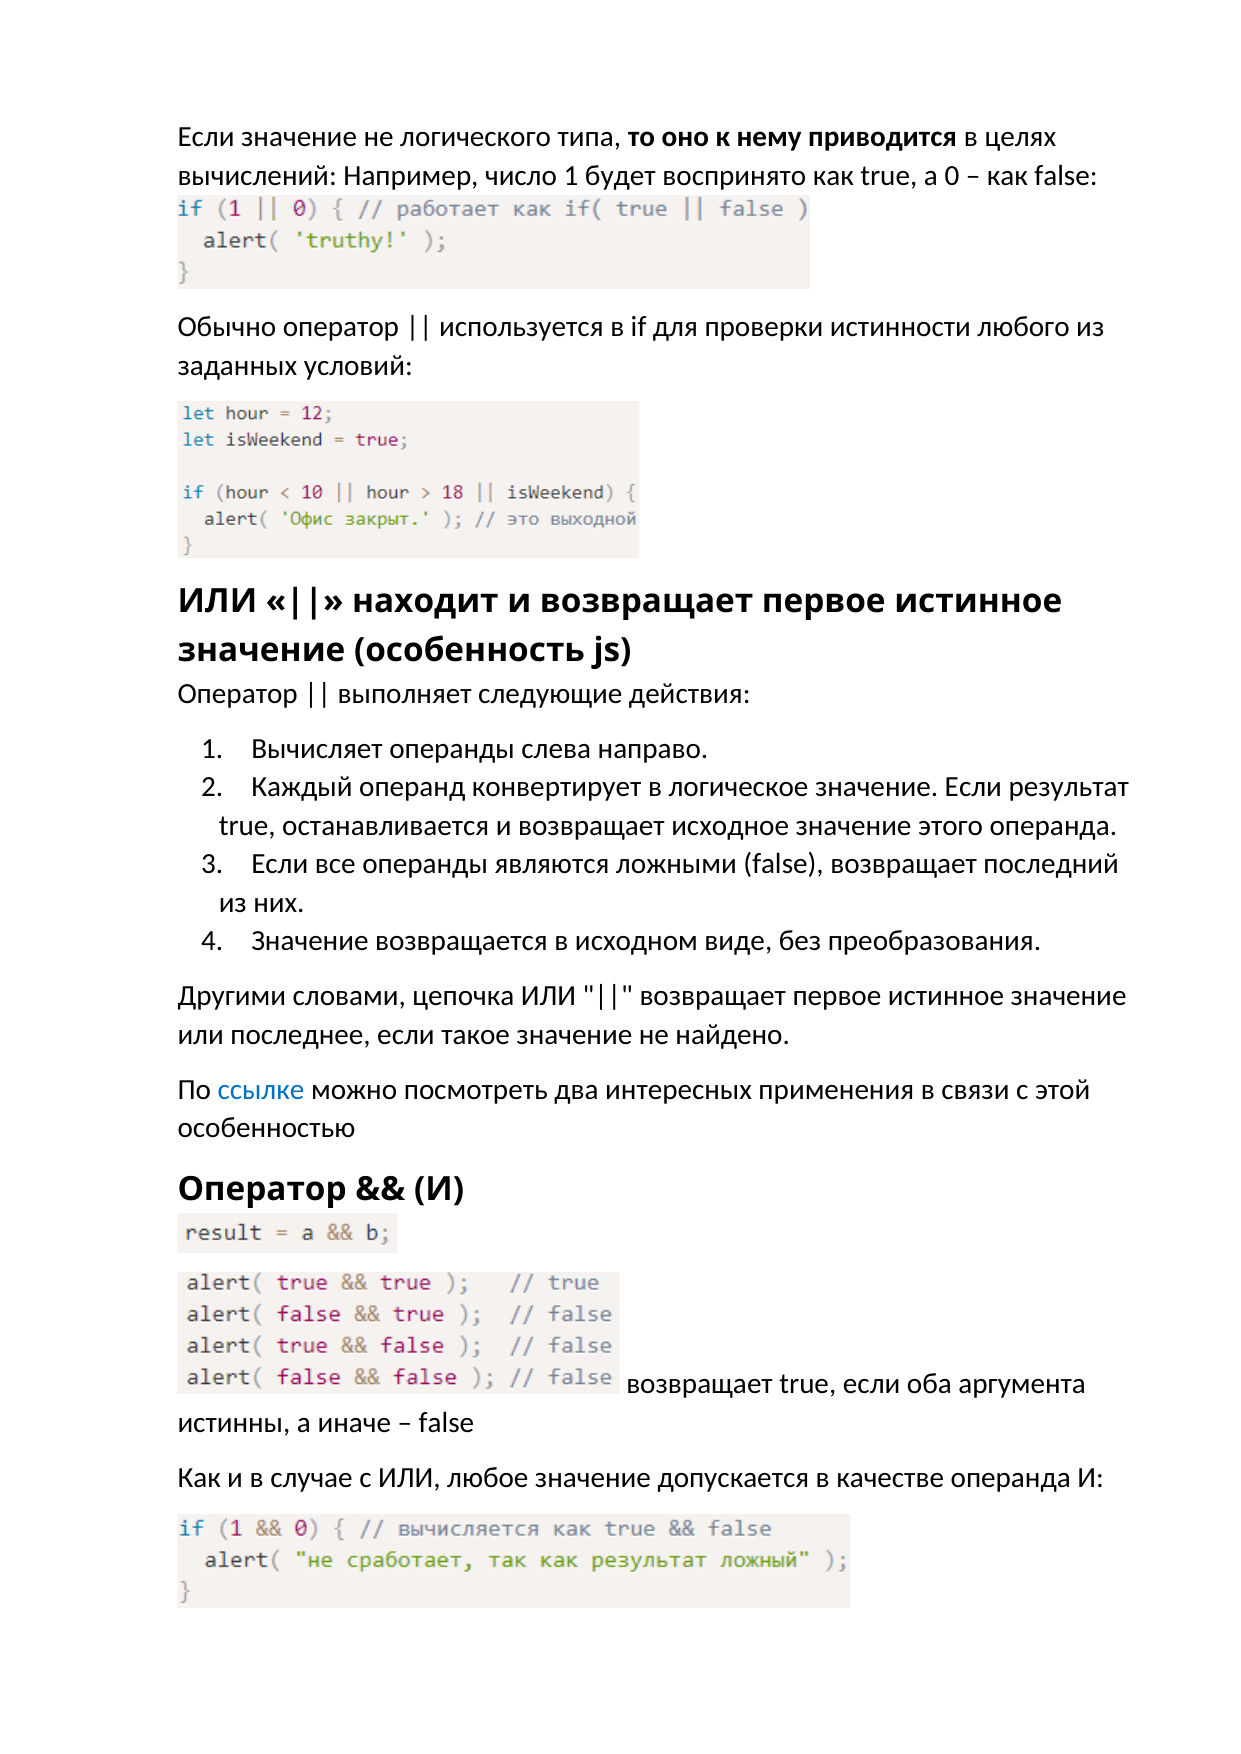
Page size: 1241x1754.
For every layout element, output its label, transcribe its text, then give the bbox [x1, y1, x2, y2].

list Значение возвращается в исходном виде, без преобразования. [201, 922, 1152, 958]
list Вычисляет операнды слева направо. [201, 730, 1152, 766]
list Каждый операнд конвертирует в логическое значение. Если результат true, останавливается и возвращает исходное значение этого операнда. [201, 768, 1152, 843]
text Как и в случае с ИЛИ, любое значение допускается в качестве операнда И: [177, 1459, 1152, 1495]
picture [177, 401, 640, 558]
subtitle Оператор && (И) [177, 1164, 1152, 1210]
picture [177, 1213, 398, 1253]
text Оператор || выполняет следующие действия: [177, 675, 1152, 711]
text Другими словами, цепочка ИЛИ "||" возвращает первое истинное значение или последнее, если такое значение не найдено. [177, 977, 1152, 1051]
picture [177, 1272, 620, 1394]
picture [177, 1514, 851, 1608]
picture [177, 195, 810, 289]
subtitle ИЛИ «||» находит и возвращает первое истинное значение (особенность js) [177, 577, 1152, 671]
text По ссылке можно посмотреть два интересных применения в связи с этой особенностью [177, 1071, 1152, 1145]
text Обычно оператор || используется в if для проверки истинности любого из заданных условий: [177, 308, 1152, 382]
list Если все операнды являются ложными (false), возвращает последний из них. [201, 845, 1152, 919]
